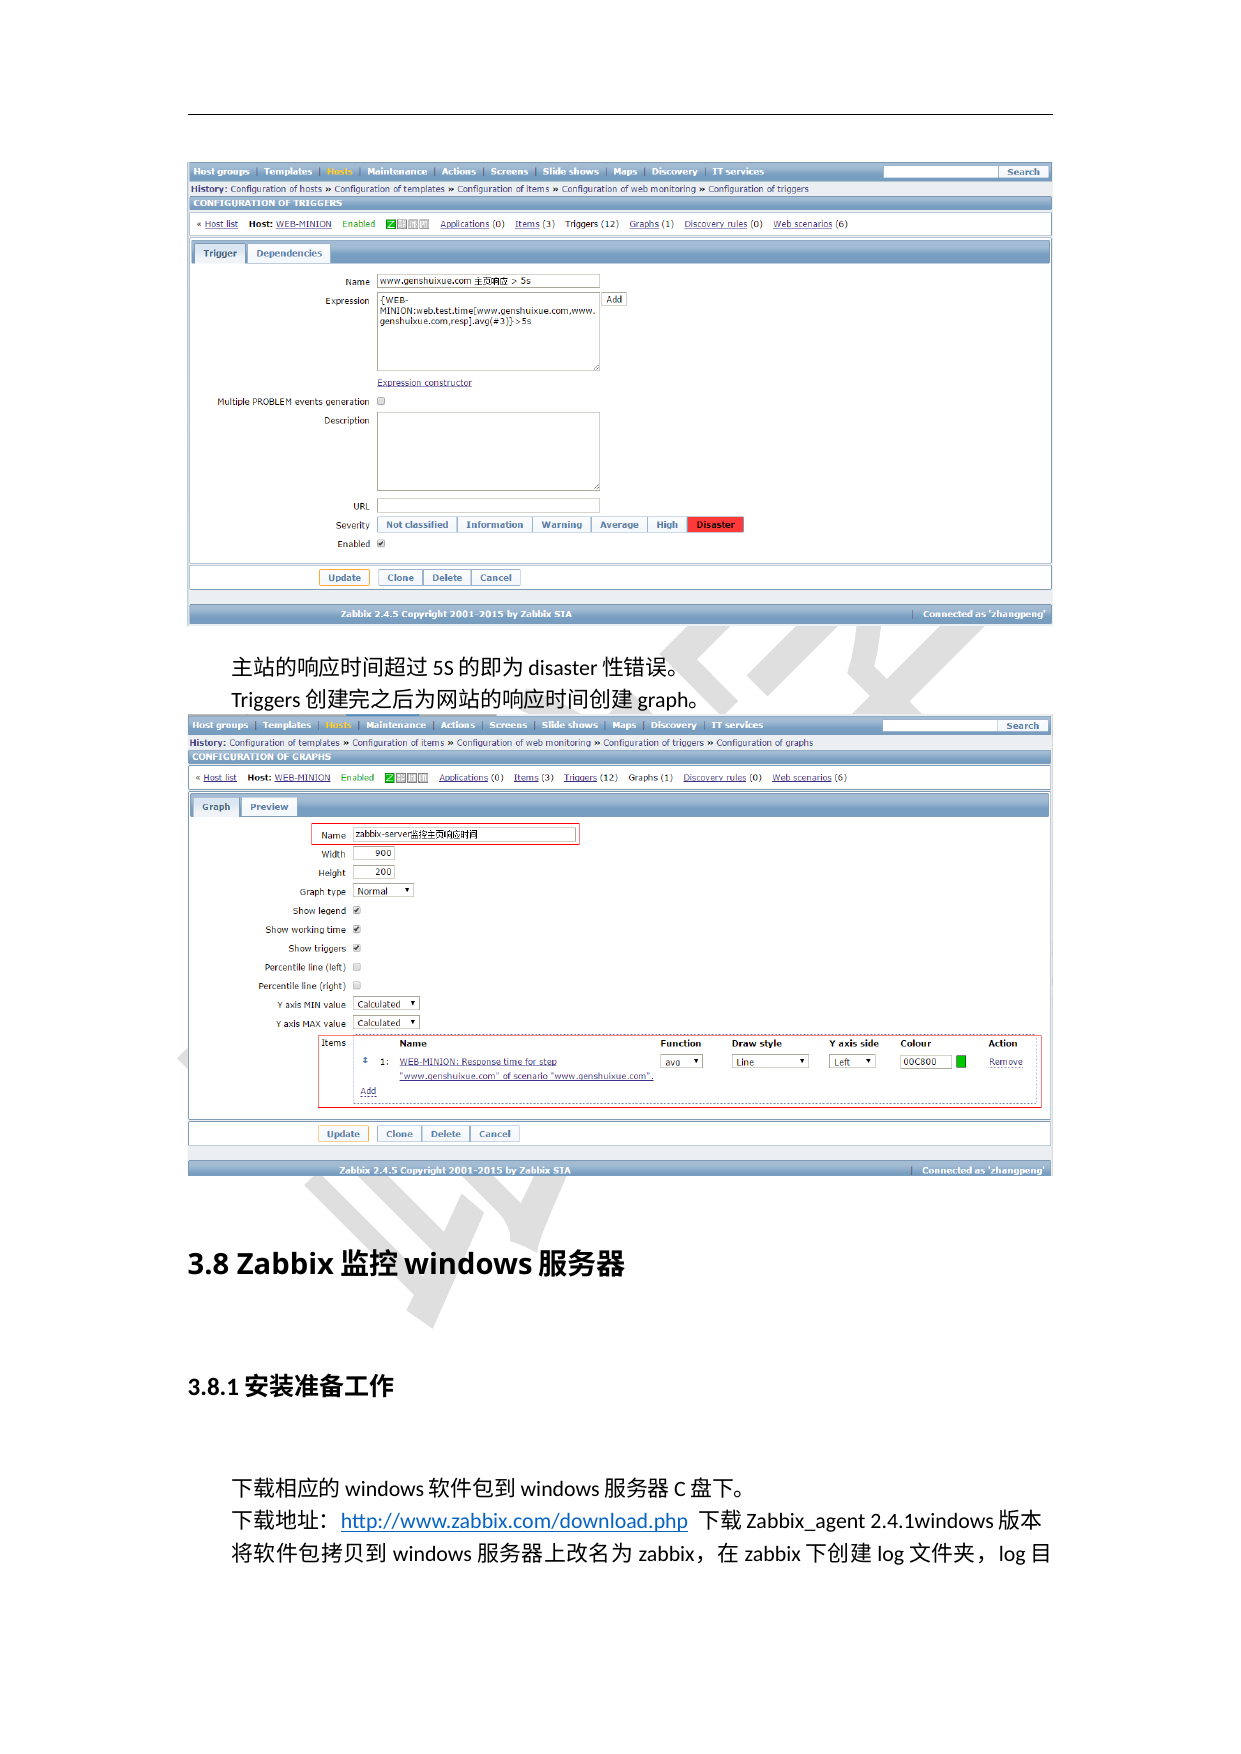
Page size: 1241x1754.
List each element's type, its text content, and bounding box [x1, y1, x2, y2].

text Triggers创建完之后为网站的响应时间创建graph。 [187, 682, 1053, 714]
subtitle 3.8 Zabbix监控windows服务器 [187, 1229, 1053, 1294]
picture [187, 162, 1053, 626]
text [187, 1536, 1053, 1568]
text 下载相应的windows软件包到windows服务器C盘下。 [187, 1471, 1053, 1503]
picture [187, 714, 1053, 1176]
text 主站的响应时间超过5S的即为disaster性错误。 [187, 649, 1053, 682]
subtitle 3.8.1 安装准备工作 [187, 1352, 1053, 1417]
text 下载地址：http://www.zabbix.com/download.php 下载Zabbix_agent 2.4.1windows版本 [231, 1503, 1053, 1536]
